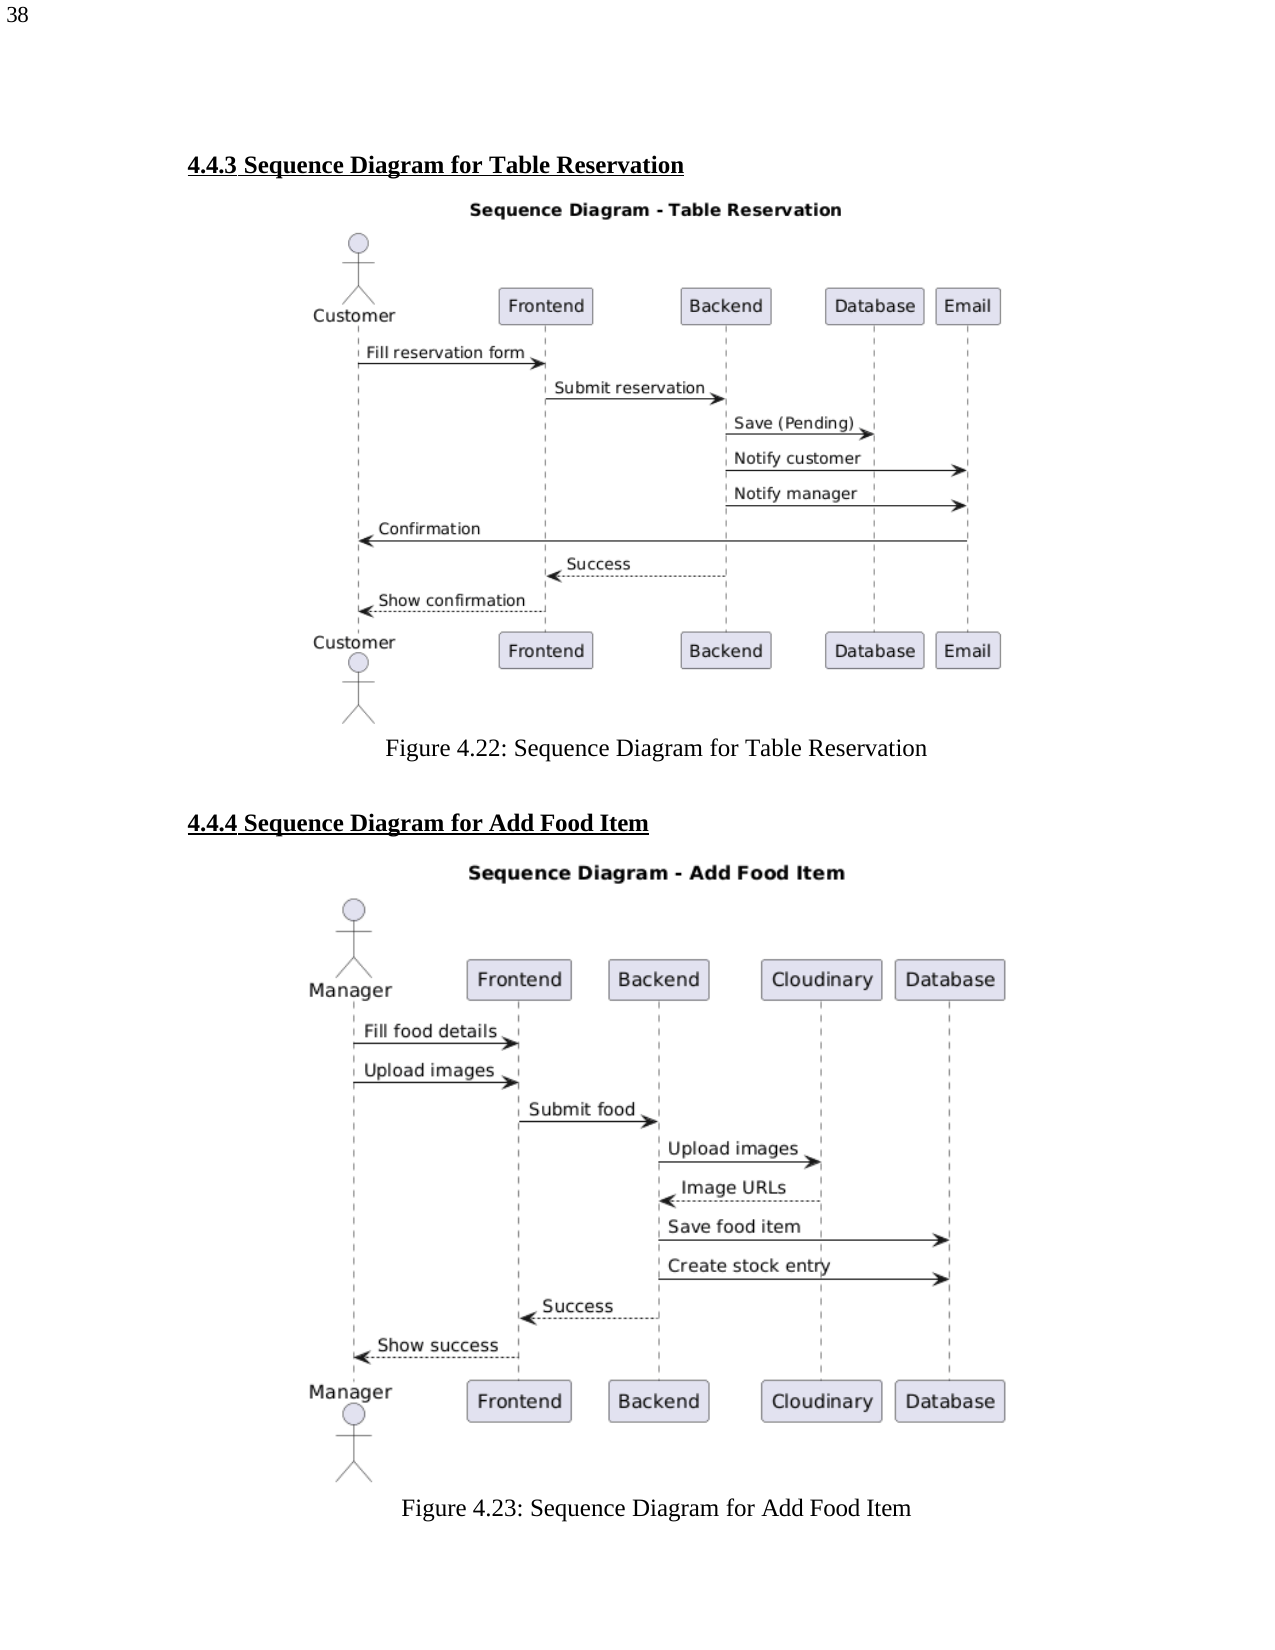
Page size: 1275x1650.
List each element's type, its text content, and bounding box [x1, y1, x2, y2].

text Figure 4.23: Sequence Diagram for Add Food Item [168, 1493, 1144, 1522]
subtitle ​Sequence Diagram for Table Reservation [187, 150, 1162, 179]
picture [307, 182, 1005, 730]
subtitle ​Sequence Diagram for Add Food Item [187, 808, 1162, 837]
picture [302, 842, 1010, 1489]
text Figure 4.22: Sequence Diagram for Table Reservation [168, 733, 1144, 762]
